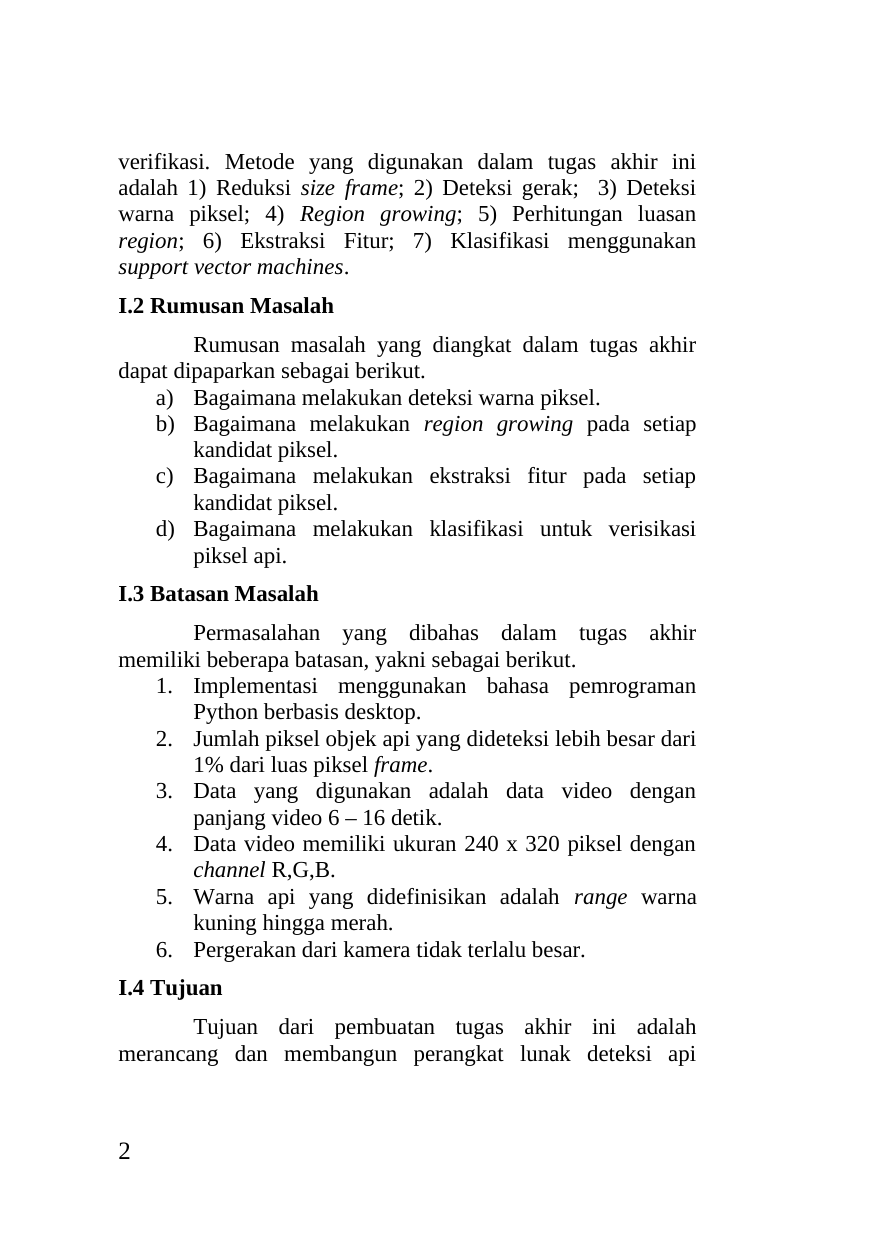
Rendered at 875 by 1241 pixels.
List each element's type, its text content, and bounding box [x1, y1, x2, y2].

list Warna api yang didefinisikan adalah range warna kuning hingga merah. [156, 883, 697, 936]
subtitle Rumusan Masalah [118, 292, 697, 318]
text Rumusan masalah yang diangkat dalam tugas akhir dapat dipaparkan sebagai berikut. [118, 331, 697, 383]
list Data yang digunakan adalah data video dengan panjang video 6 – 16 detik. [156, 777, 697, 830]
list Pergerakan dari kamera tidak terlalu besar. [156, 936, 697, 962]
text Permasalahan yang dibahas dalam tugas akhir memiliki beberapa batasan, yakni sebagai berikut. [118, 619, 697, 672]
list Bagaimana melakukan klasifikasi untuk verisikasi piksel api. [156, 515, 697, 568]
list Implementasi menggunakan bahasa pemrograman Python berbasis desktop. [156, 672, 697, 725]
subtitle Batasan Masalah [118, 581, 697, 607]
list Jumlah piksel objek api yang dideteksi lebih besar dari 1% dari luas piksel frame. [156, 725, 697, 777]
list Bagaimana melakukan region growing pada setiap kandidat piksel. [156, 410, 697, 463]
list Bagaimana melakukan deteksi warna piksel. [156, 383, 697, 410]
list Data video memiliki ukuran 240 x 320 piksel dengan channel R,G,B. [156, 830, 697, 883]
list Bagaimana melakukan ekstraksi fitur pada setiap kandidat piksel. [156, 463, 697, 515]
subtitle Tujuan [118, 974, 697, 1001]
